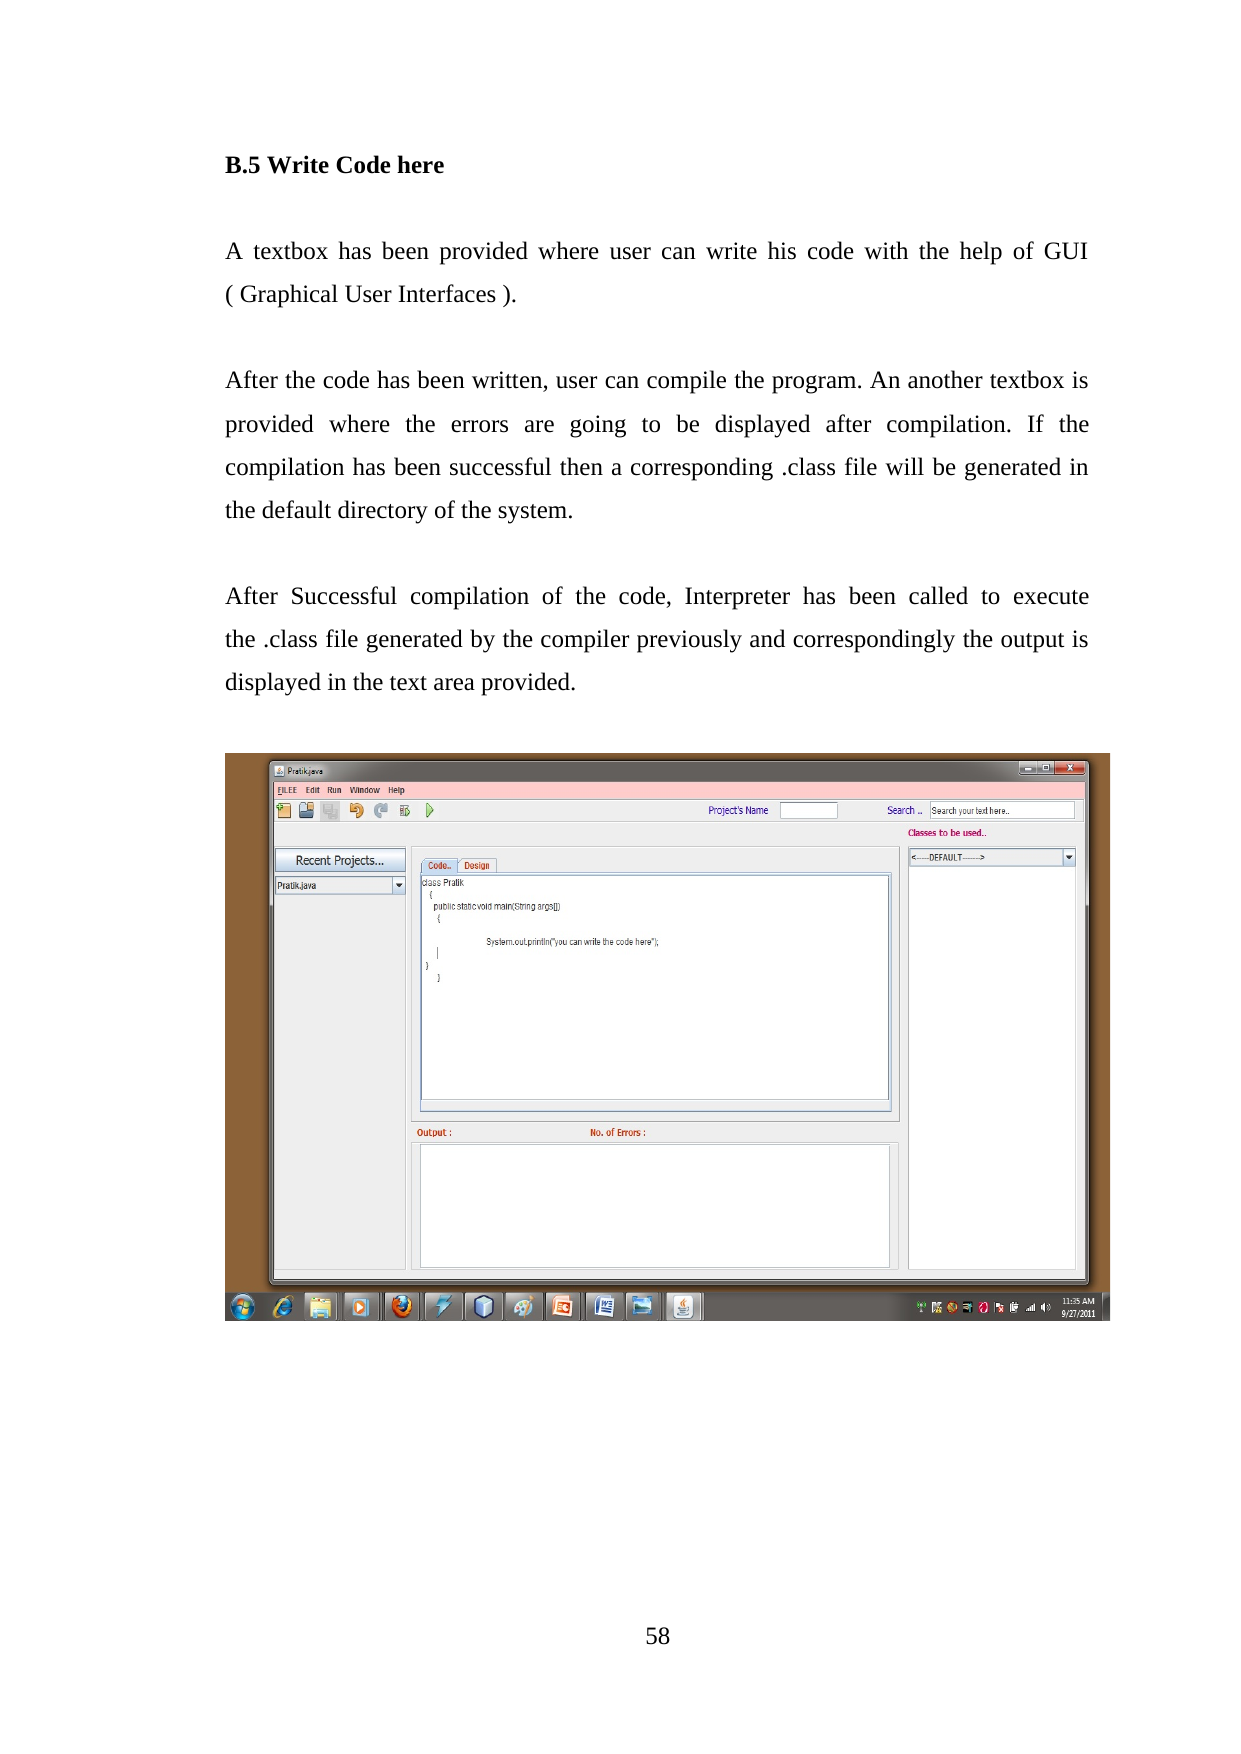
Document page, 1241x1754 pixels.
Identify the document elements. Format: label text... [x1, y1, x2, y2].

picture [225, 753, 1110, 1321]
text B.5 Write Code here [225, 150, 1090, 179]
text After the code has been written, user can compile the program. An another textbox is provided where the errors are going to be displayed after compilation. If the compilation has been successful then a corresponding .class file will be generated in the default directory of the system. [225, 366, 1090, 524]
text A textbox has been provided where user can write his code with the help of GUI ( Graphical User Interfaces ). [225, 236, 1090, 308]
text After Successful compilation of the code, Interpreter has been called to execute the .class file generated by the compiler previously and correspondingly the output is displayed in the text area provided. [225, 581, 1090, 696]
